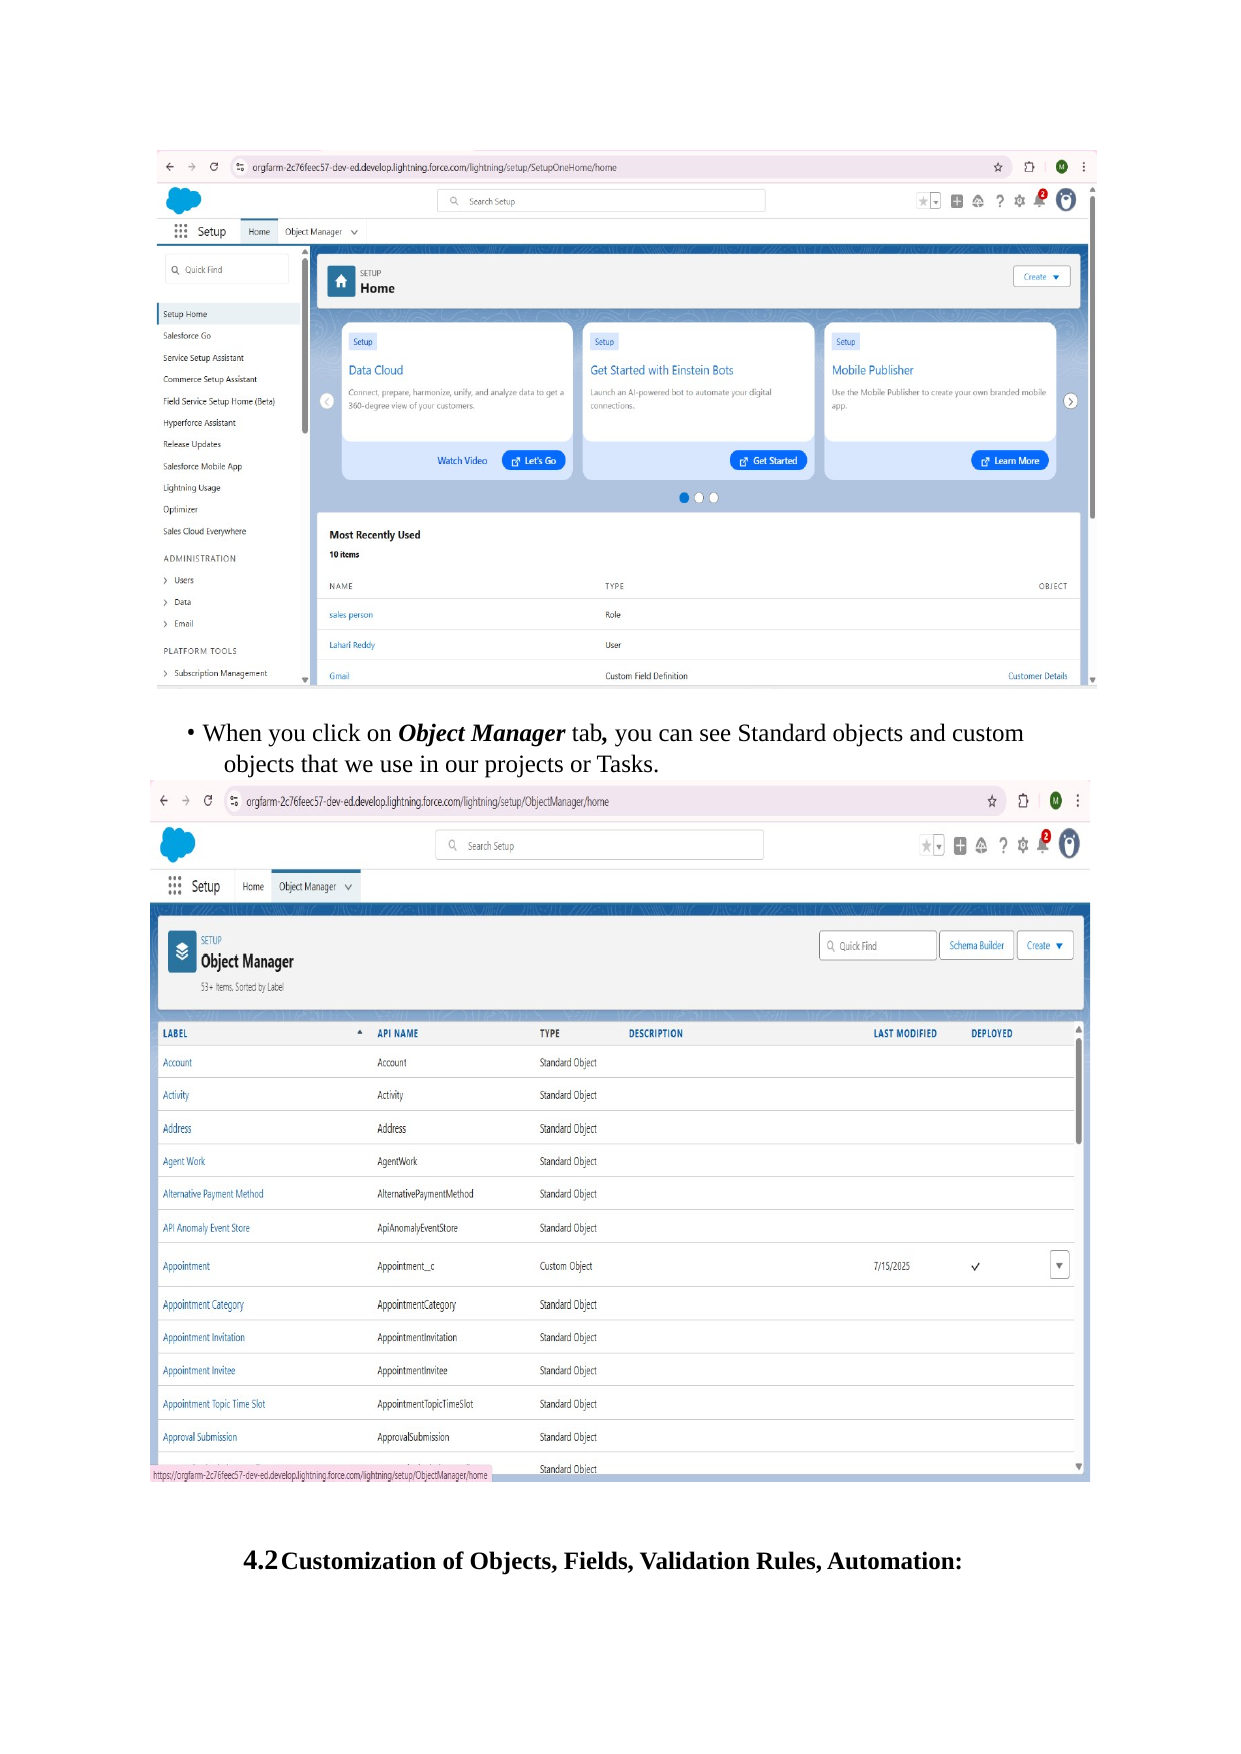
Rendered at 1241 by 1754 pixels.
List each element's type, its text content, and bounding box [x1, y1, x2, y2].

text • When you click on Object Manager tab, you can see Standard objects and custom objects that we use in our projects or Tasks. [186, 715, 1097, 778]
picture [156, 150, 1097, 689]
picture [150, 780, 1091, 1482]
list Customization of Objects, Fields, Validation Rules, Automation: [243, 1543, 1123, 1575]
